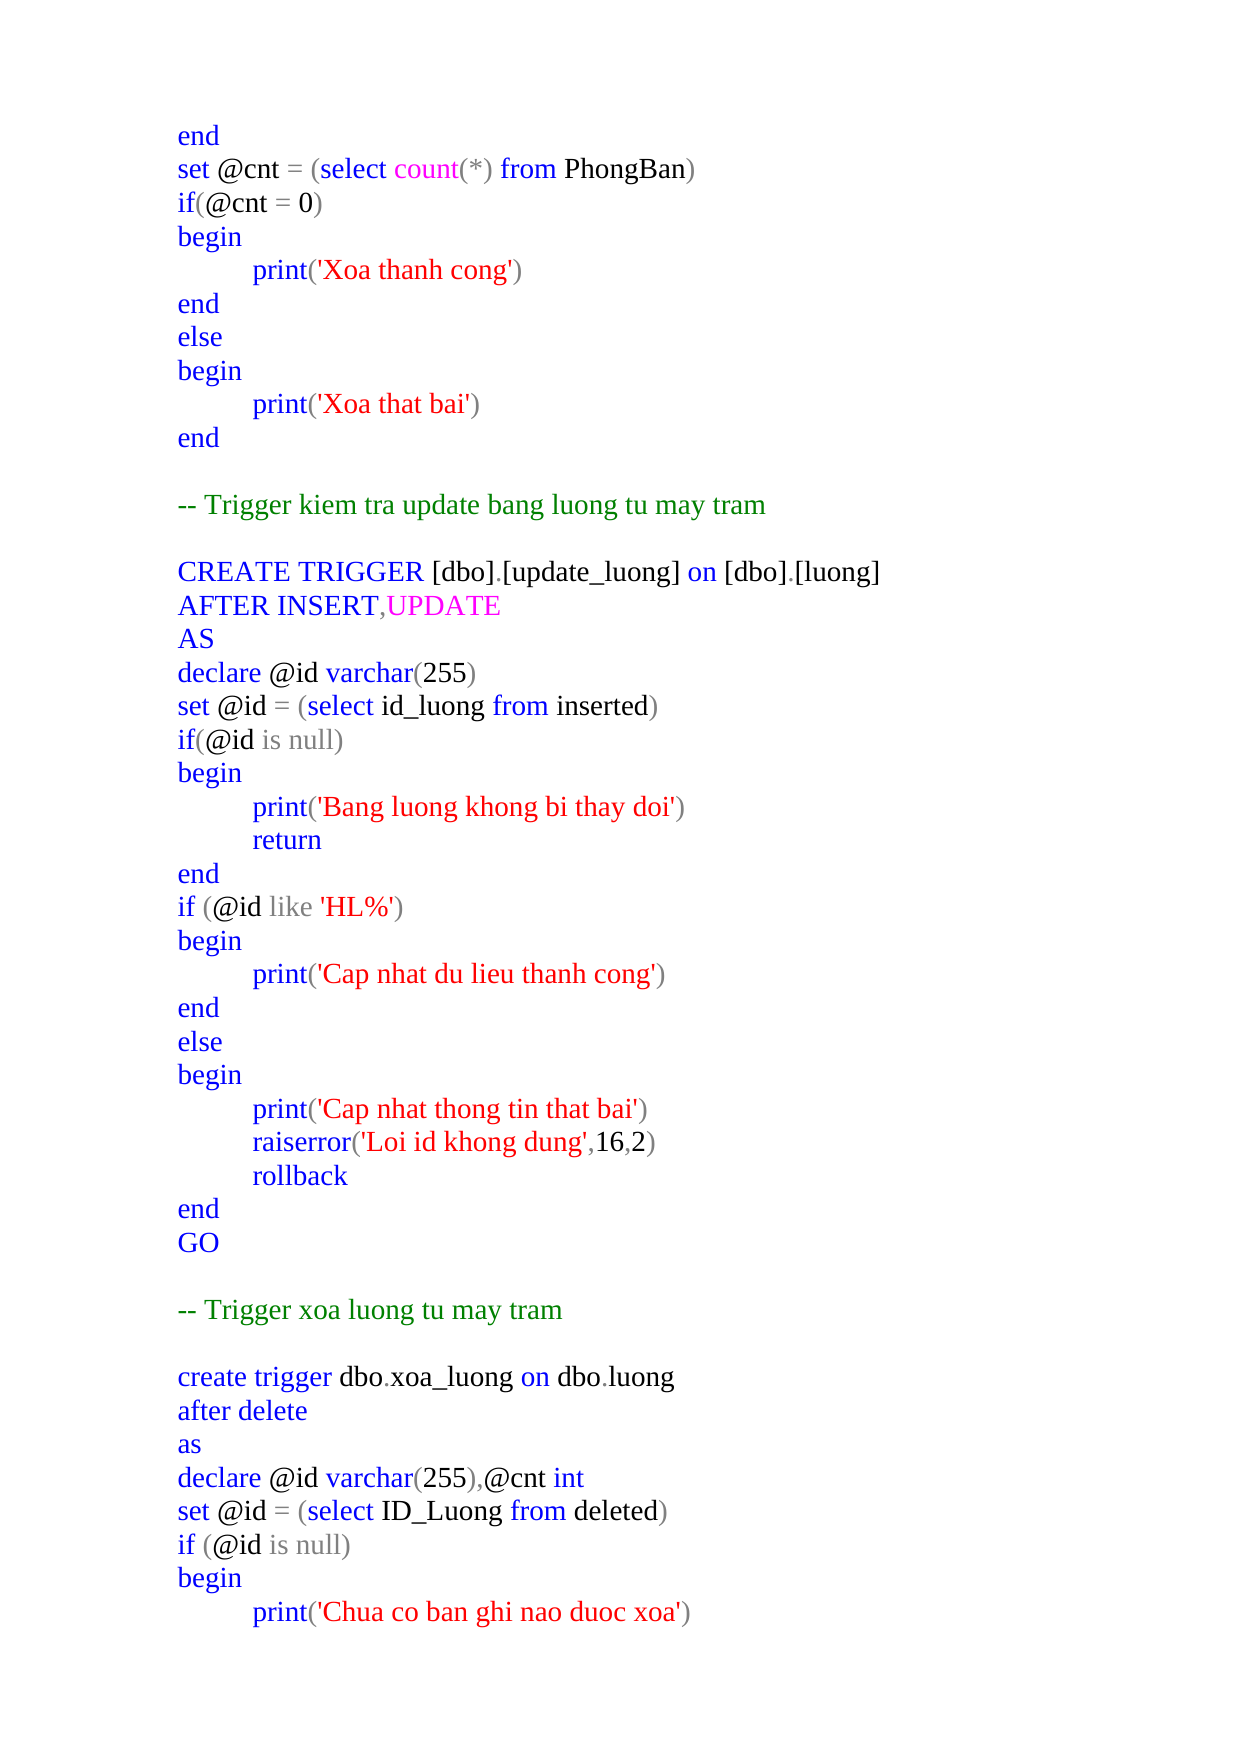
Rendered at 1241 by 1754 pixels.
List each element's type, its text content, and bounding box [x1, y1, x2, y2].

text GO [177, 1225, 1122, 1258]
text end [177, 420, 1122, 453]
text if(@id is null) [177, 722, 1122, 755]
text as [177, 1426, 1122, 1460]
text begin [177, 353, 1122, 386]
text begin [177, 755, 1122, 789]
text end [177, 1191, 1122, 1225]
text print('Cap nhat du lieu thanh cong') [177, 957, 1122, 990]
text if(@cnt = 0) [177, 185, 1122, 219]
text set @id = (select id_luong from inserted) [177, 688, 1122, 722]
text -- Trigger kiem tra update bang luong tu may tram [177, 487, 1122, 521]
text CREATE TRIGGER [dbo].[update_luong] on [dbo].[luong] [177, 554, 1122, 588]
text begin [177, 1057, 1122, 1091]
text begin [177, 219, 1122, 252]
text end [177, 118, 1122, 152]
text if (@id is null) [177, 1527, 1122, 1560]
text return [177, 822, 1122, 856]
text set @id = (select ID_Luong from deleted) [177, 1493, 1122, 1527]
text end [177, 286, 1122, 319]
text print('Xoa thanh cong') [177, 252, 1122, 286]
text declare @id varchar(255) [177, 655, 1122, 688]
text -- Trigger xoa luong tu may tram [177, 1292, 1122, 1326]
text AS [177, 621, 1122, 655]
text create trigger dbo.xoa_luong on dbo.luong [177, 1359, 1122, 1393]
text print('Chua co ban ghi nao duoc xoa') [177, 1594, 1122, 1627]
text set @cnt = (select count(*) from PhongBan) [177, 152, 1122, 185]
text rollback [177, 1158, 1122, 1191]
text end [177, 856, 1122, 889]
text print('Cap nhat thong tin that bai') [177, 1091, 1122, 1124]
text raiserror('Loi id khong dung',16,2) [177, 1124, 1122, 1158]
text else [177, 319, 1122, 353]
text if (@id like 'HL%') [177, 889, 1122, 923]
text declare @id varchar(255),@cnt int [177, 1460, 1122, 1493]
text print('Bang luong khong bi thay doi') [177, 789, 1122, 822]
text else [177, 1024, 1122, 1057]
text AFTER INSERT,UPDATE [177, 588, 1122, 621]
text end [177, 990, 1122, 1024]
text begin [177, 923, 1122, 957]
text begin [177, 1560, 1122, 1594]
text after delete [177, 1393, 1122, 1426]
text print('Xoa that bai') [177, 386, 1122, 420]
